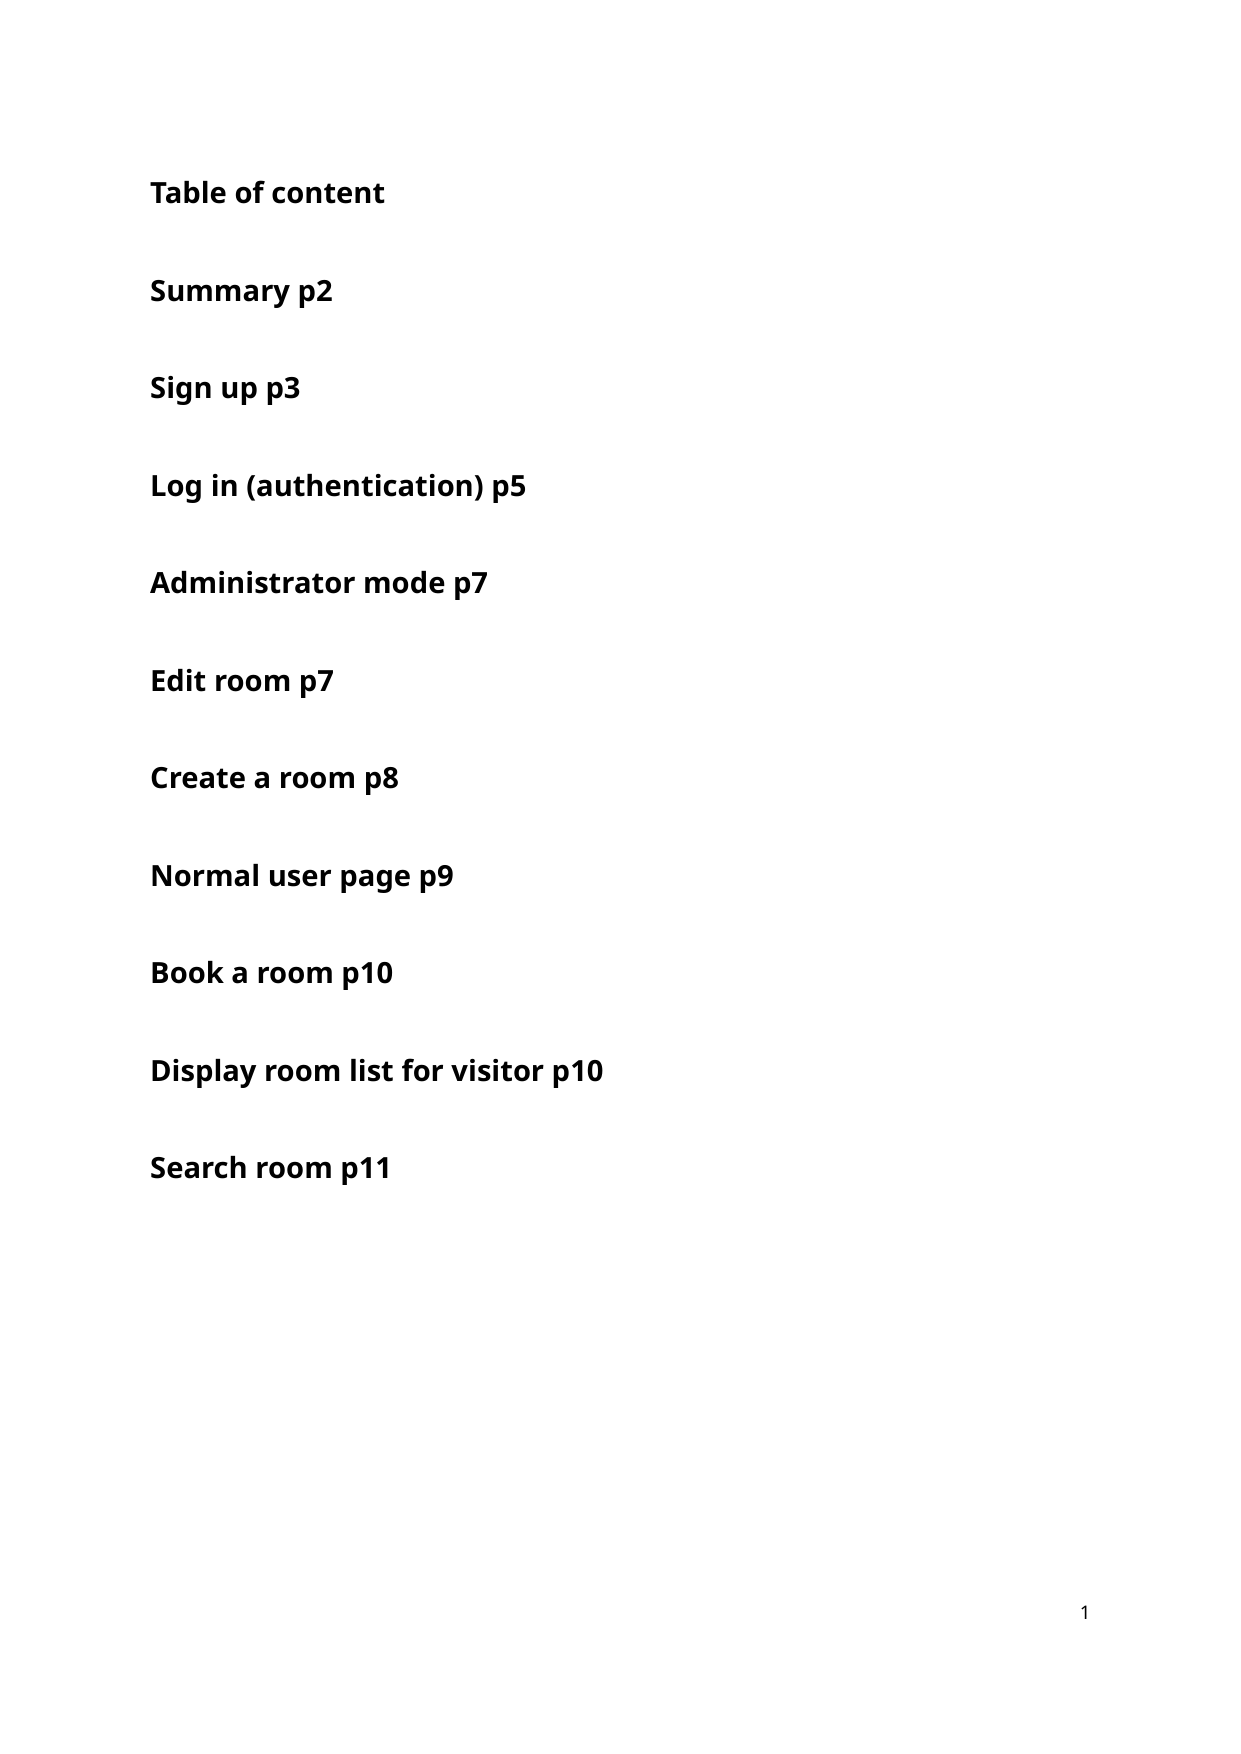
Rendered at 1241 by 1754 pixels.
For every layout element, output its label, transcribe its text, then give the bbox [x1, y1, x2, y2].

text Book a room p10 [150, 940, 1090, 1005]
text Log in (authentication) p5 [150, 452, 1090, 517]
text Create a room p8 [150, 745, 1090, 810]
text Search room p11 [150, 1135, 1090, 1200]
text Edit room p7 [150, 647, 1090, 712]
text Sign up p3 [150, 355, 1090, 420]
text Administrator mode p7 [150, 550, 1090, 615]
text Display room list for visitor p10 [150, 1037, 1090, 1102]
text Table of content [150, 160, 1090, 225]
text Summary p2 [150, 257, 1090, 322]
text Normal user page p9 [150, 842, 1090, 907]
